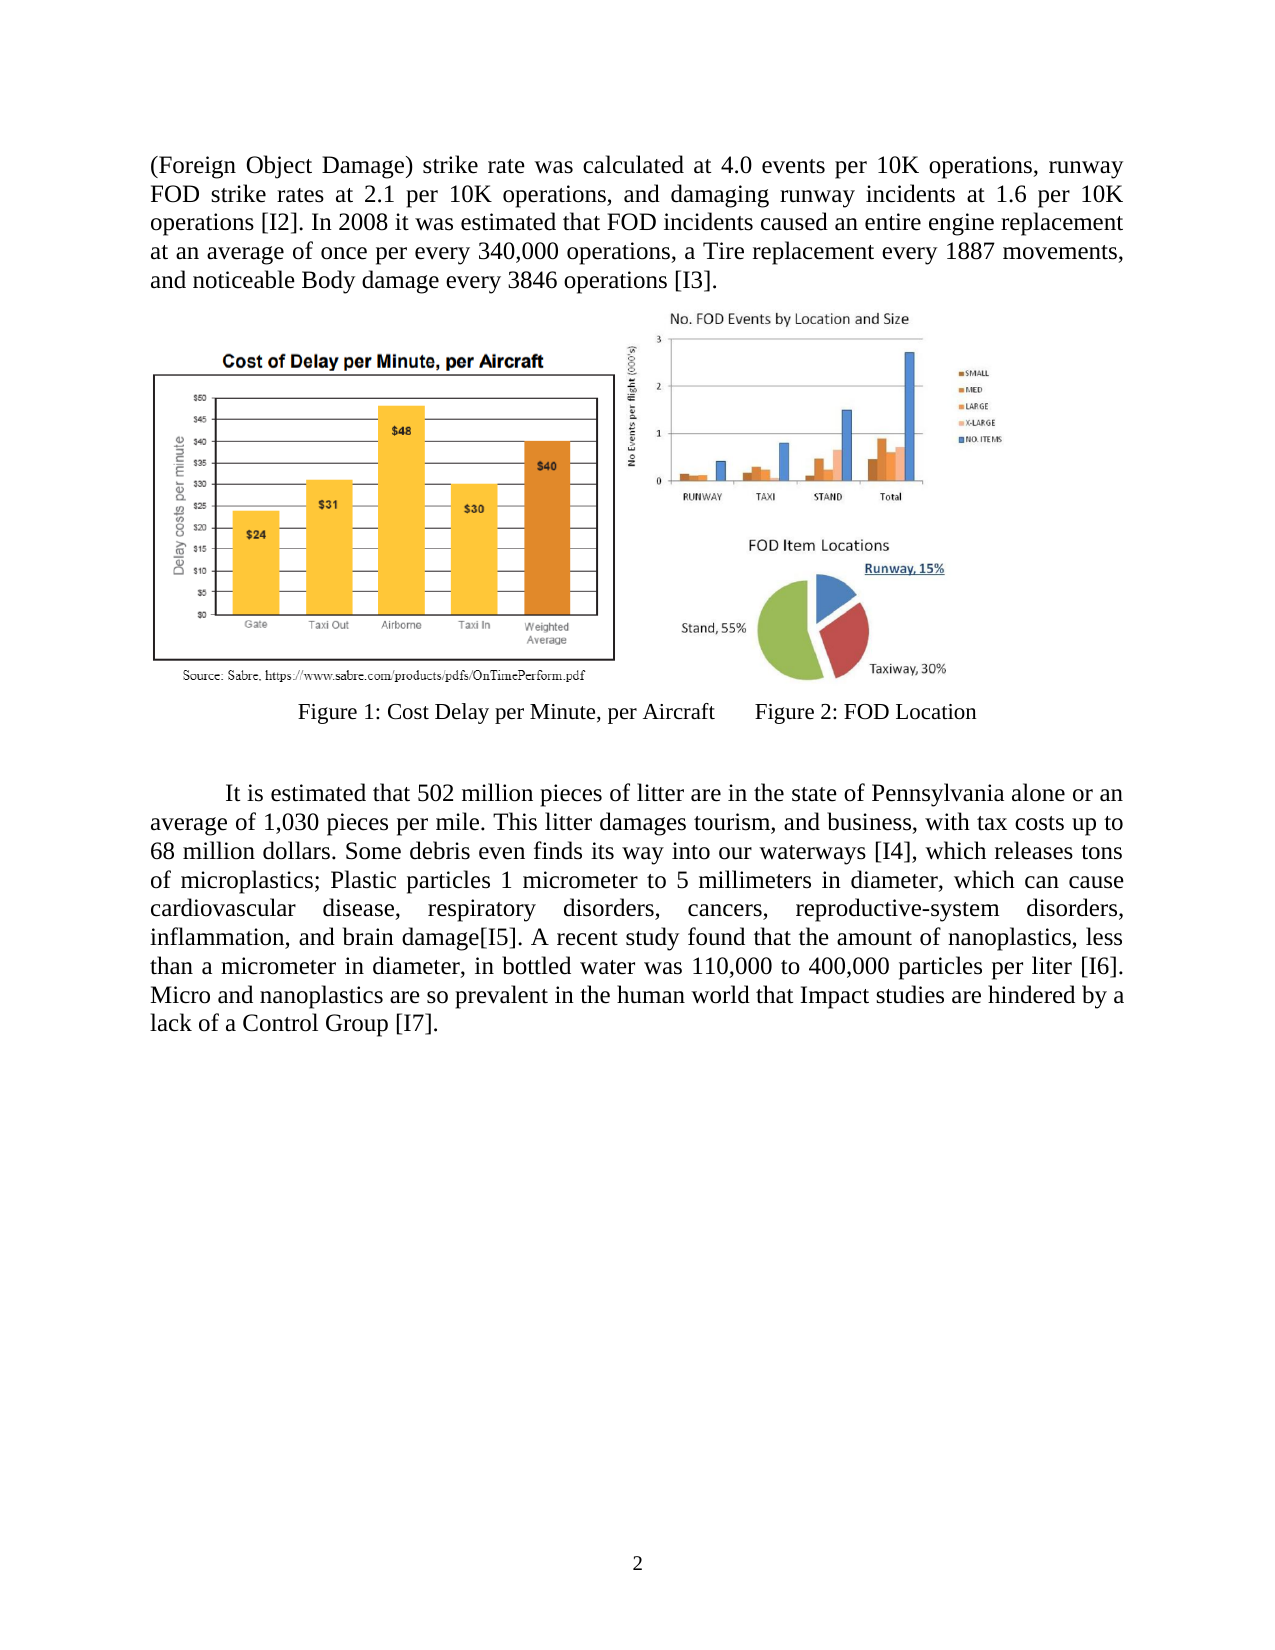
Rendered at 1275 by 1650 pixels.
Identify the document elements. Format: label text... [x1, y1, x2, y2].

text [150, 150, 1125, 294]
picture [150, 306, 1005, 686]
text Figure 1: Cost Delay per Minute, per Aircraft Figure 2: FOD Location [225, 698, 1050, 725]
text It is estimated that 502 million pieces of litter are in the state of Pennsylvania alone or an average of 1,030 pieces per mile. This litter damages tourism, and business, with tax costs up to 68 million dollars. Some debris even finds its way into our waterways [I4], which releases tons of microplastics; Plastic particles 1 micrometer to 5 millimeters in diameter, which can cause cardiovascular disease, respiratory disorders, cancers, reproductive-system disorders, inflammation, and brain damage[I5]. A recent study found that the amount of nanoplastics, less than a micrometer in diameter, in bottled water was 110,000 to 400,000 particles per liter [I6]. Micro and nanoplastics are so prevalent in the human world that Impact studies are hindered by a lack of a Control Group [I7]. [150, 778, 1125, 1037]
